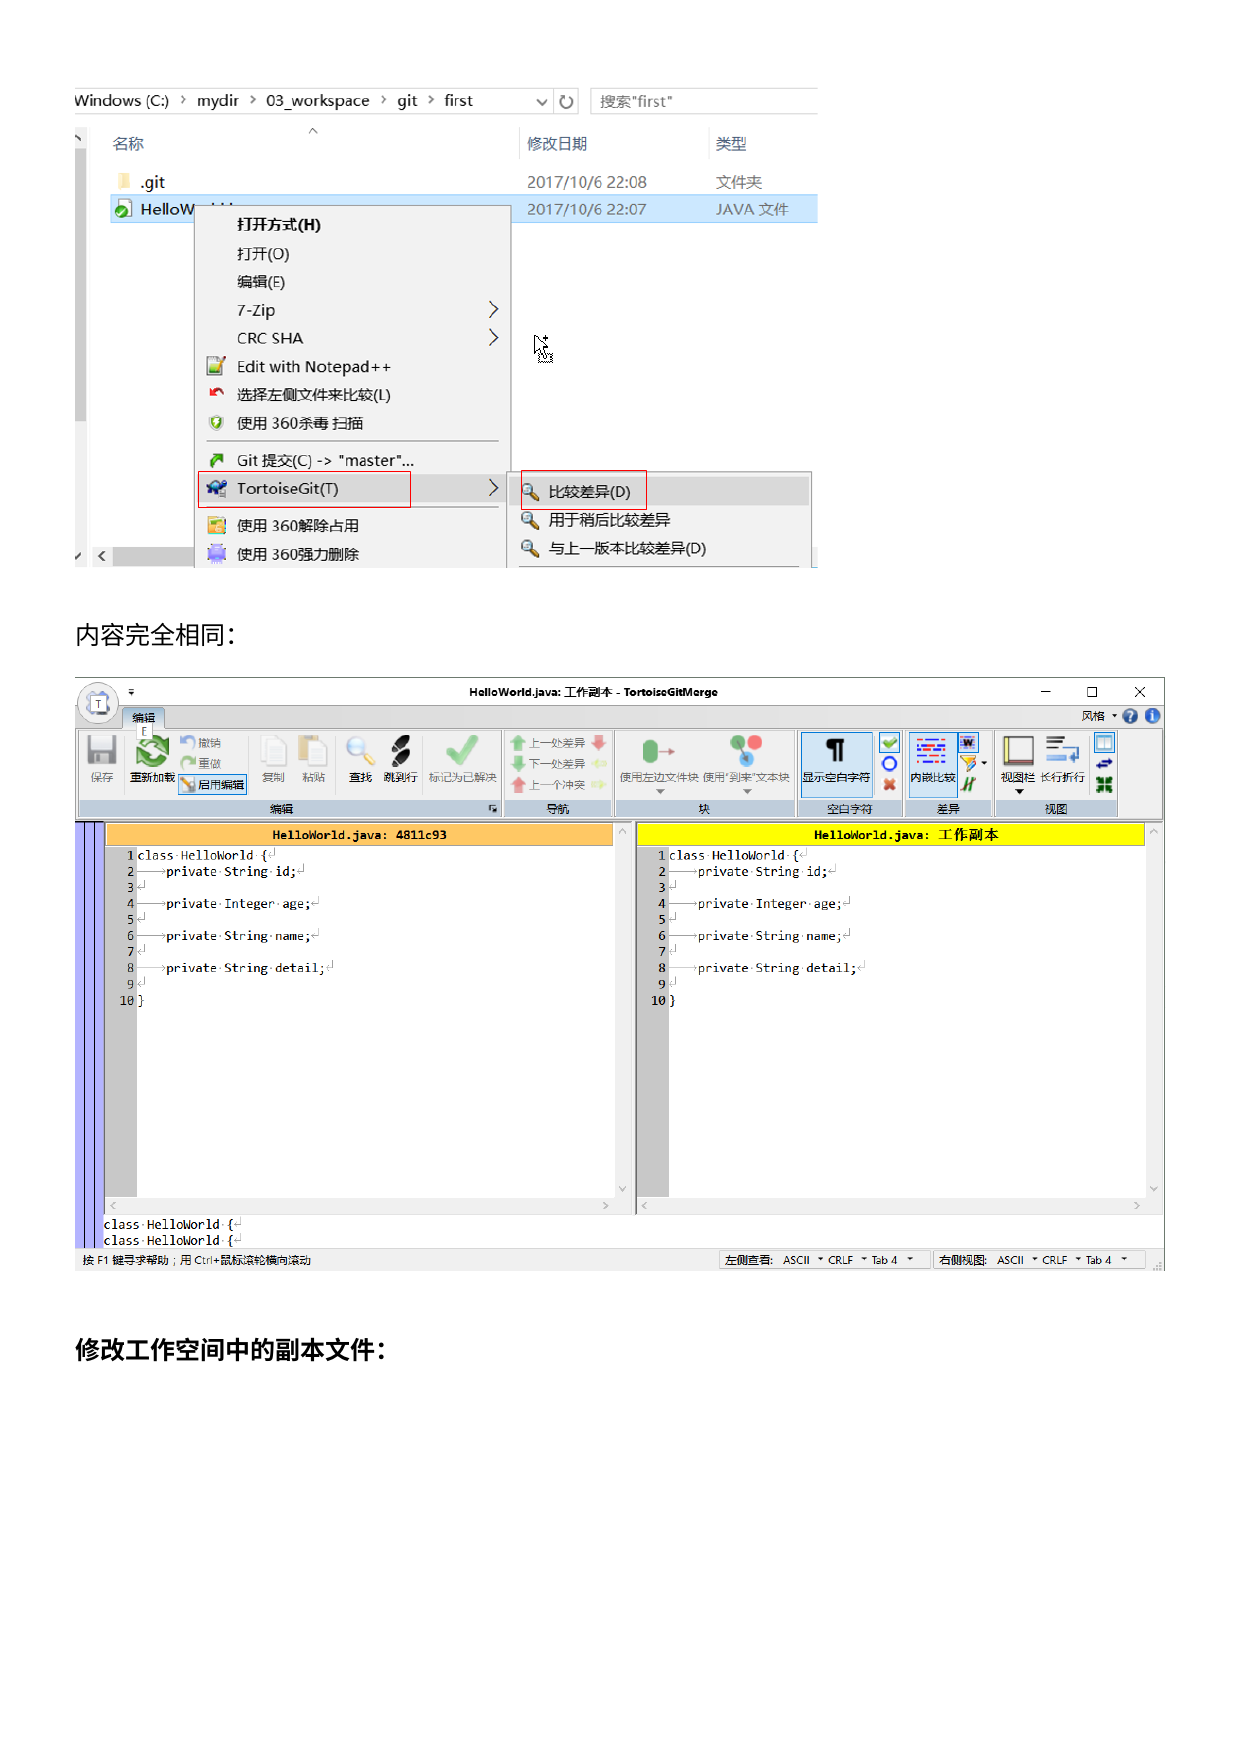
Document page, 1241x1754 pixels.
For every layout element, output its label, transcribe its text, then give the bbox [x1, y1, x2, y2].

picture [75, 81, 818, 568]
picture [75, 677, 1166, 1271]
text 修改工作空间中的副本文件： [75, 1316, 1165, 1381]
text 内容完全相同： [75, 601, 1165, 666]
